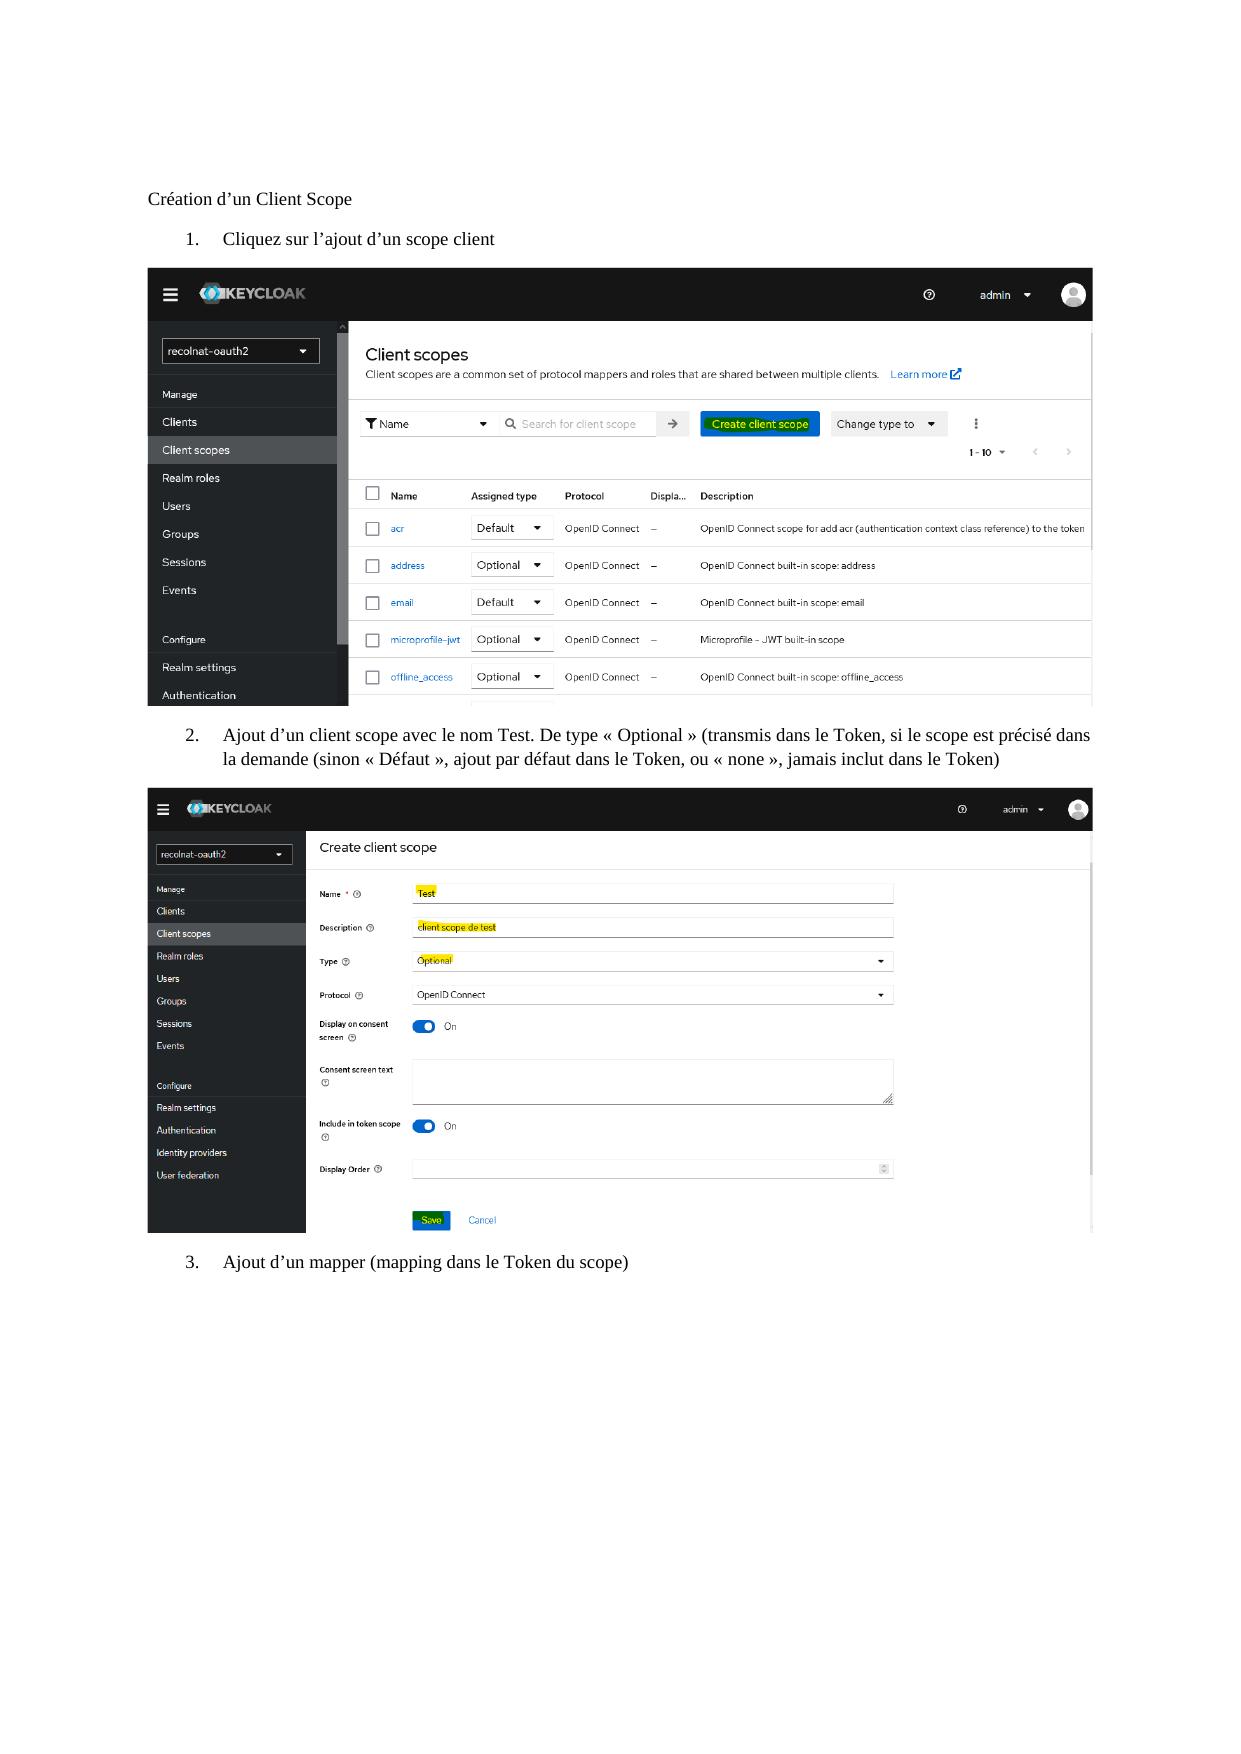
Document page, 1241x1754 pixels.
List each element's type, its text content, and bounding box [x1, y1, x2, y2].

list Cliquez sur l’ajout d’un scope client [185, 227, 1093, 249]
text Création d’un Client Scope [148, 187, 1093, 209]
picture [147, 787, 1093, 1233]
picture [147, 267, 1093, 706]
list Ajout d’un client scope avec le nom Test. De type « Optional » (transmis dans le Token, si le scope est précisé dans la demande (sinon « Défaut », ajout par défaut dans le Token, ou « none », jamais inclut dans le Token) [185, 724, 1093, 769]
list Ajout d’un mapper (mapping dans le Token du scope) [185, 1251, 1093, 1273]
